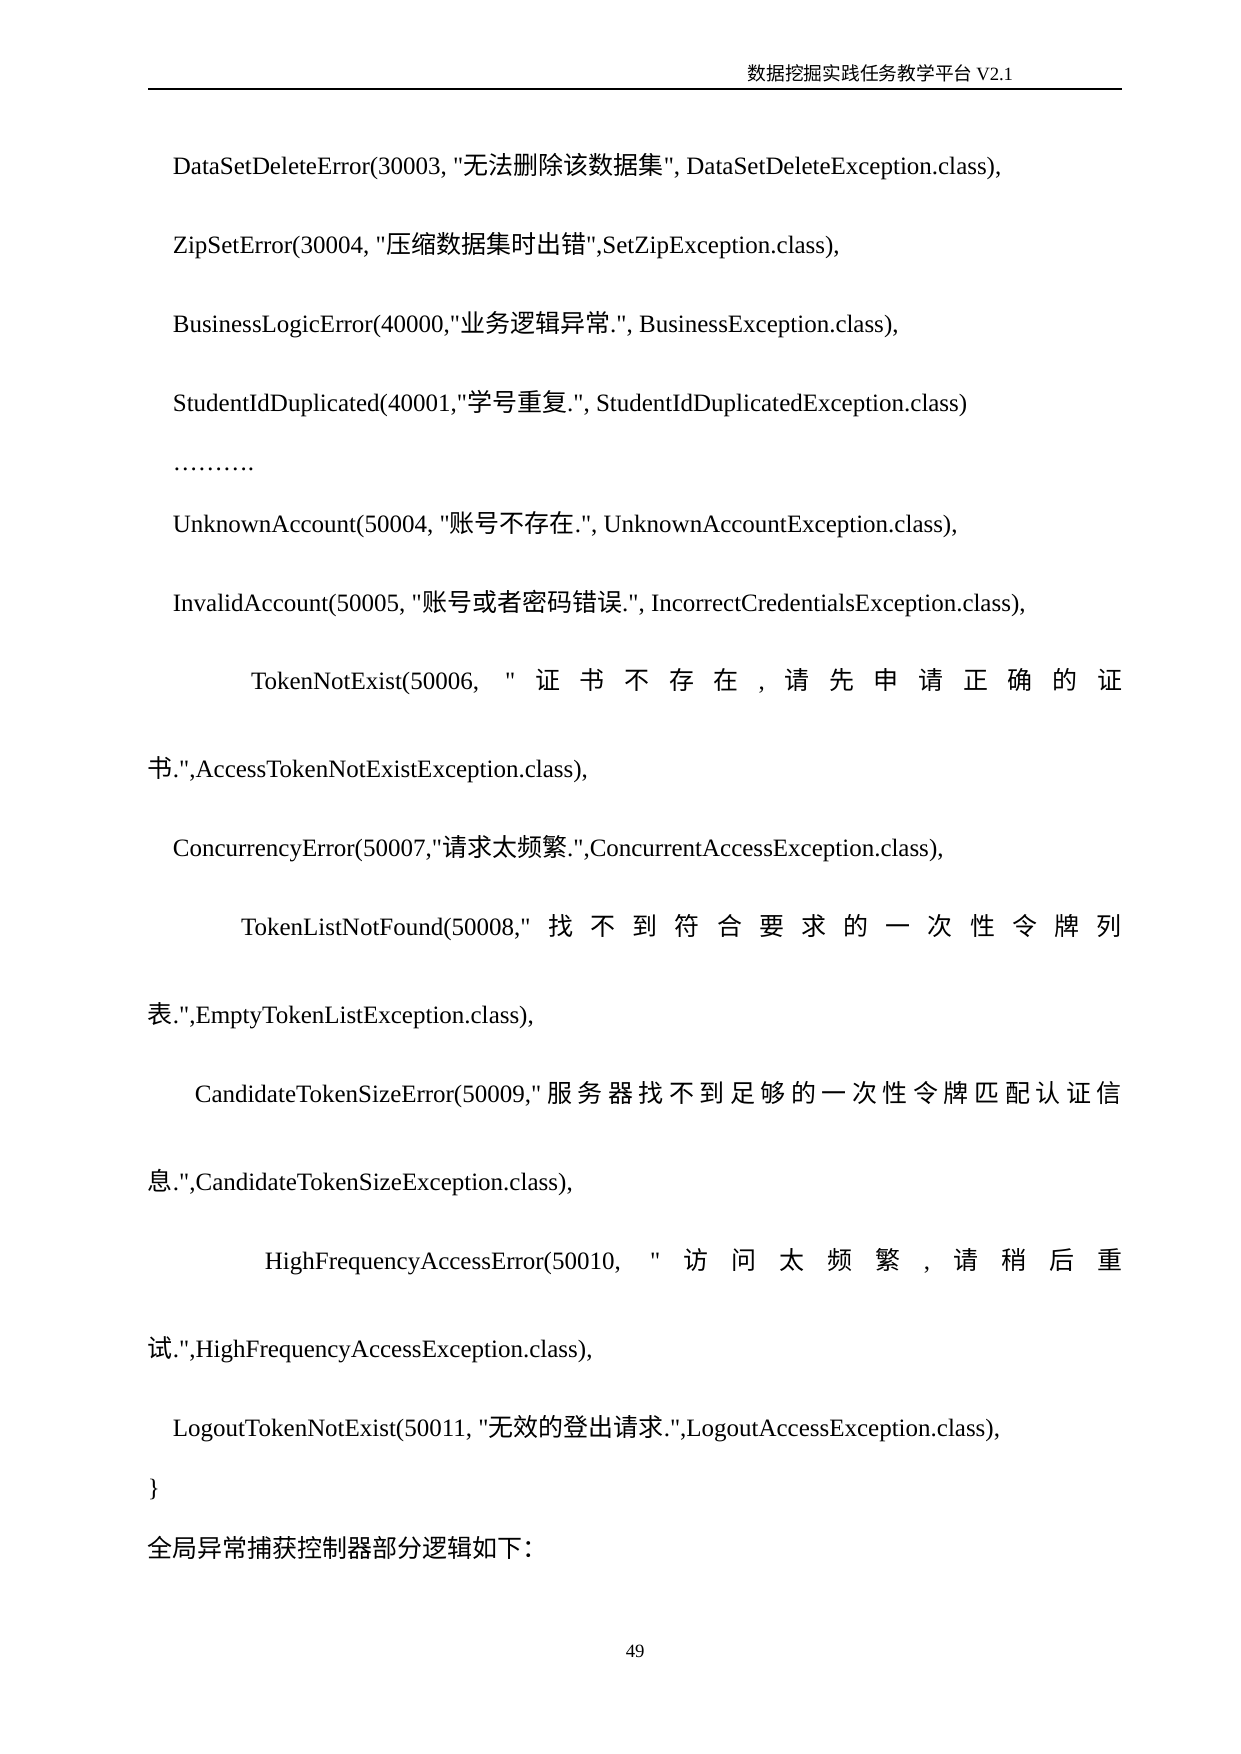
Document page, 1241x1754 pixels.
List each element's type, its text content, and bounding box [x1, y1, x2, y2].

text TokenListNotFound(50008,"找不到符合要求的一次性令牌列表.",EmptyTokenListException.class), [148, 891, 1122, 1047]
text CandidateTokenSizeError(50009,"服务器找不到足够的一次性令牌匹配认证信息.",CandidateTokenSizeException.class), [148, 1058, 1122, 1214]
text StudentIdDuplicated(40001,"学号重复.", StudentIdDuplicatedException.class) [148, 366, 1122, 434]
text BusinessLogicError(40000,"业务逻辑异常.", BusinessException.class), [148, 287, 1122, 355]
text ZipSetError(30004, "压缩数据集时出错",SetZipException.class), [148, 209, 1122, 277]
text HighFrequencyAccessError(50010, "访问太频繁,请稍后重试.",HighFrequencyAccessException.class), [148, 1224, 1122, 1381]
text UnknownAccount(50004, "账号不存在.", UnknownAccountException.class), [148, 487, 1122, 555]
text ………. [148, 445, 1122, 479]
text DataSetDeleteError(30003, "无法删除该数据集", DataSetDeleteException.class), [148, 130, 1122, 198]
text LogoutTokenNotExist(50011, "无效的登出请求.",LogoutAccessException.class), [148, 1392, 1122, 1459]
text ConcurrencyError(50007,"请求太频繁.",ConcurrentAccessException.class), [148, 812, 1122, 880]
text InvalidAccount(50005, "账号或者密码错误.", IncorrectCredentialsException.class), [148, 566, 1122, 634]
text TokenNotExist(50006, "证书不存在,请先申请正确的证书.",AccessTokenNotExistException.class), [148, 645, 1122, 801]
text } [148, 1470, 1122, 1504]
text 全局异常捕获控制器部分逻辑如下： [148, 1513, 1122, 1581]
